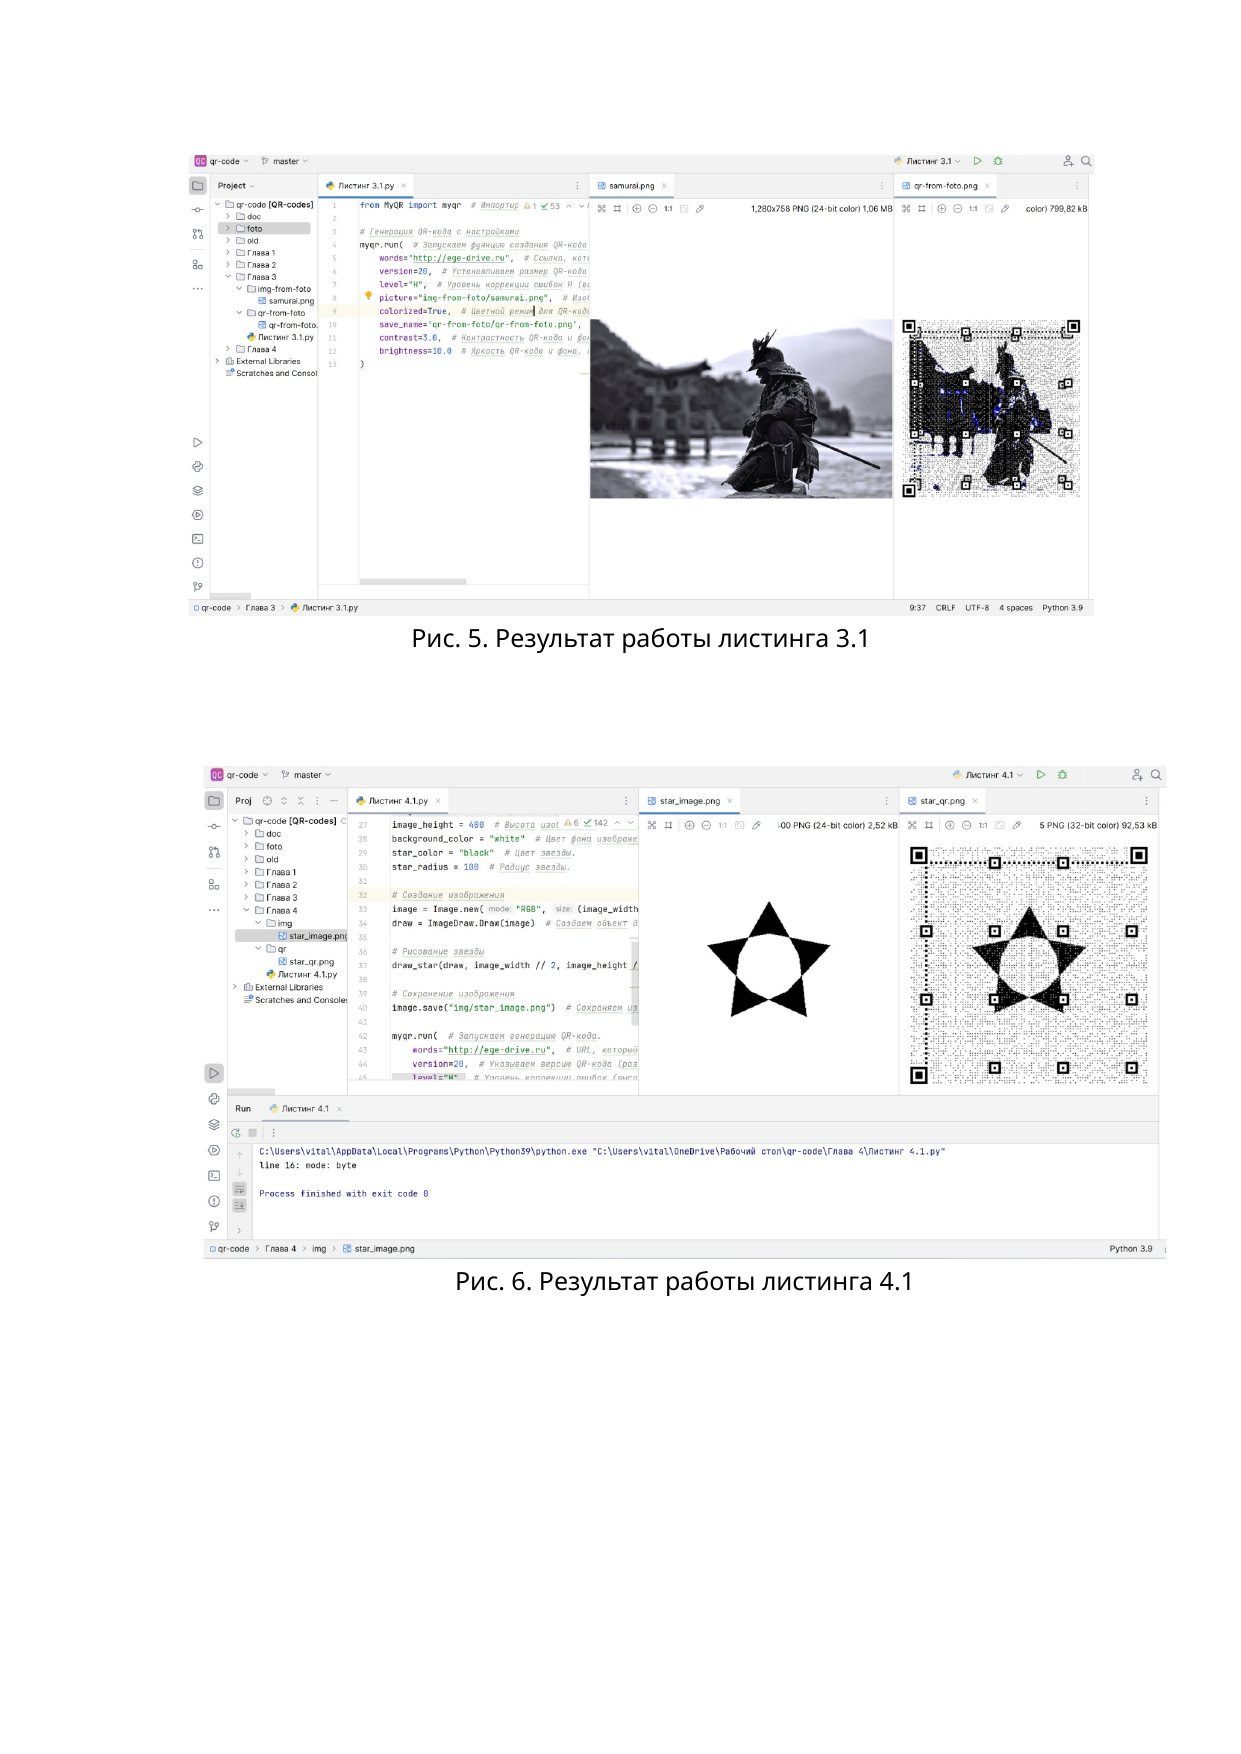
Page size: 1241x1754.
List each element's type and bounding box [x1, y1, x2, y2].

picture [188, 155, 1094, 616]
picture [203, 766, 1167, 1259]
